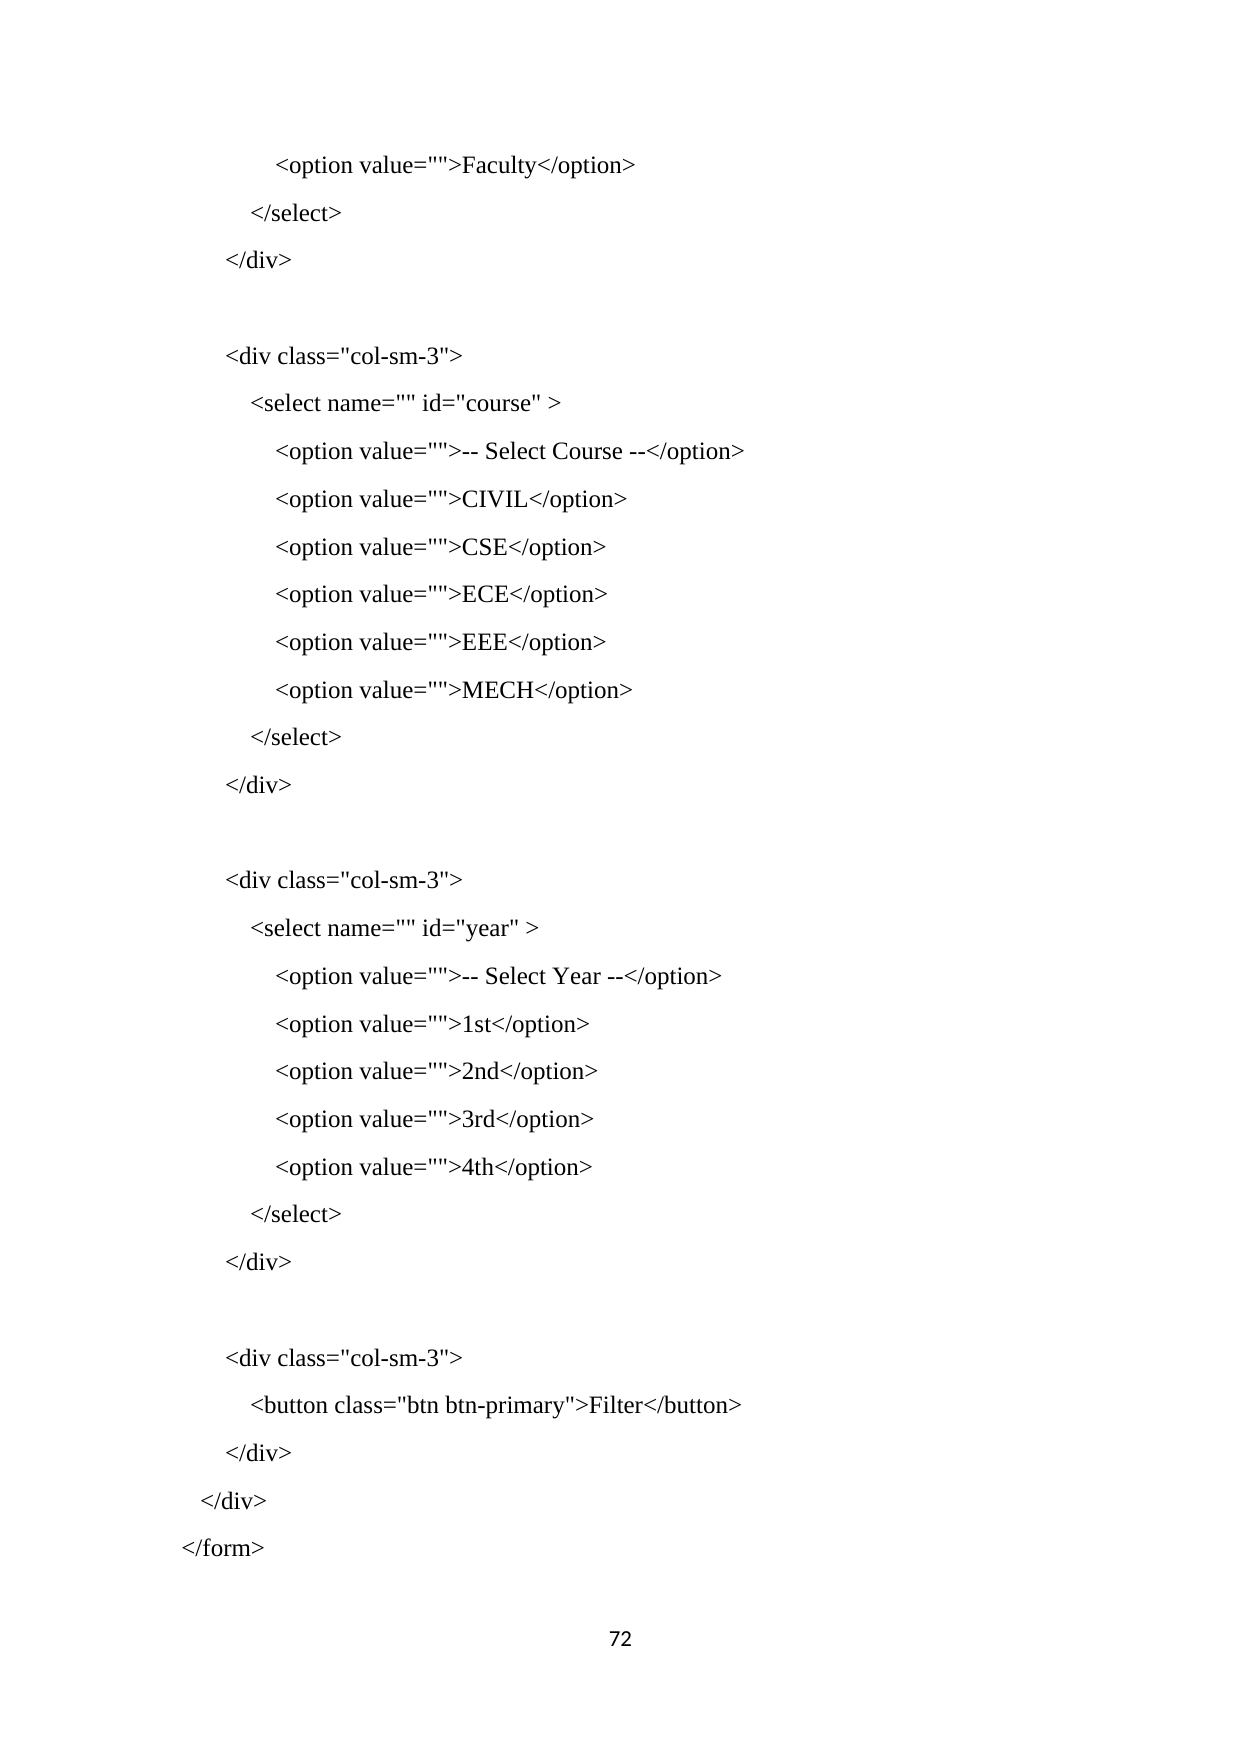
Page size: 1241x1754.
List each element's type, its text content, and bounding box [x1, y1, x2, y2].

text <option value="">2nd</option> [150, 1056, 1090, 1085]
text <option value="">ECE</option> [150, 579, 1090, 608]
text <button class="btn btn-primary">Filter</button> [150, 1390, 1090, 1419]
text </div> [150, 1438, 1090, 1467]
text <option value="">MECH</option> [150, 675, 1090, 703]
text <div class="col-sm-3"> [150, 1343, 1090, 1371]
text <option value="">CSE</option> [150, 532, 1090, 560]
text <option value="">Faculty</option> [150, 150, 1090, 179]
text </select> [150, 722, 1090, 751]
text </div> [150, 770, 1090, 799]
text </select> [150, 198, 1090, 226]
text <option value="">1st</option> [150, 1009, 1090, 1037]
text <option value="">EEE</option> [150, 627, 1090, 656]
text <option value="">-- Select Year --</option> [150, 961, 1090, 990]
text </div> [150, 1486, 1090, 1514]
text <select name="" id="year" > [150, 913, 1090, 942]
text </div> [150, 245, 1090, 274]
text <select name="" id="course" > [150, 388, 1090, 417]
text </div> [150, 1247, 1090, 1276]
text </select> [150, 1199, 1090, 1228]
text <div class="col-sm-3"> [150, 866, 1090, 894]
text <div class="col-sm-3"> [150, 341, 1090, 369]
text <option value="">CIVIL</option> [150, 484, 1090, 513]
text <option value="">4th</option> [150, 1152, 1090, 1181]
text <option value="">-- Select Course --</option> [150, 436, 1090, 465]
text </form> [150, 1533, 1090, 1562]
text <option value="">3rd</option> [150, 1104, 1090, 1133]
